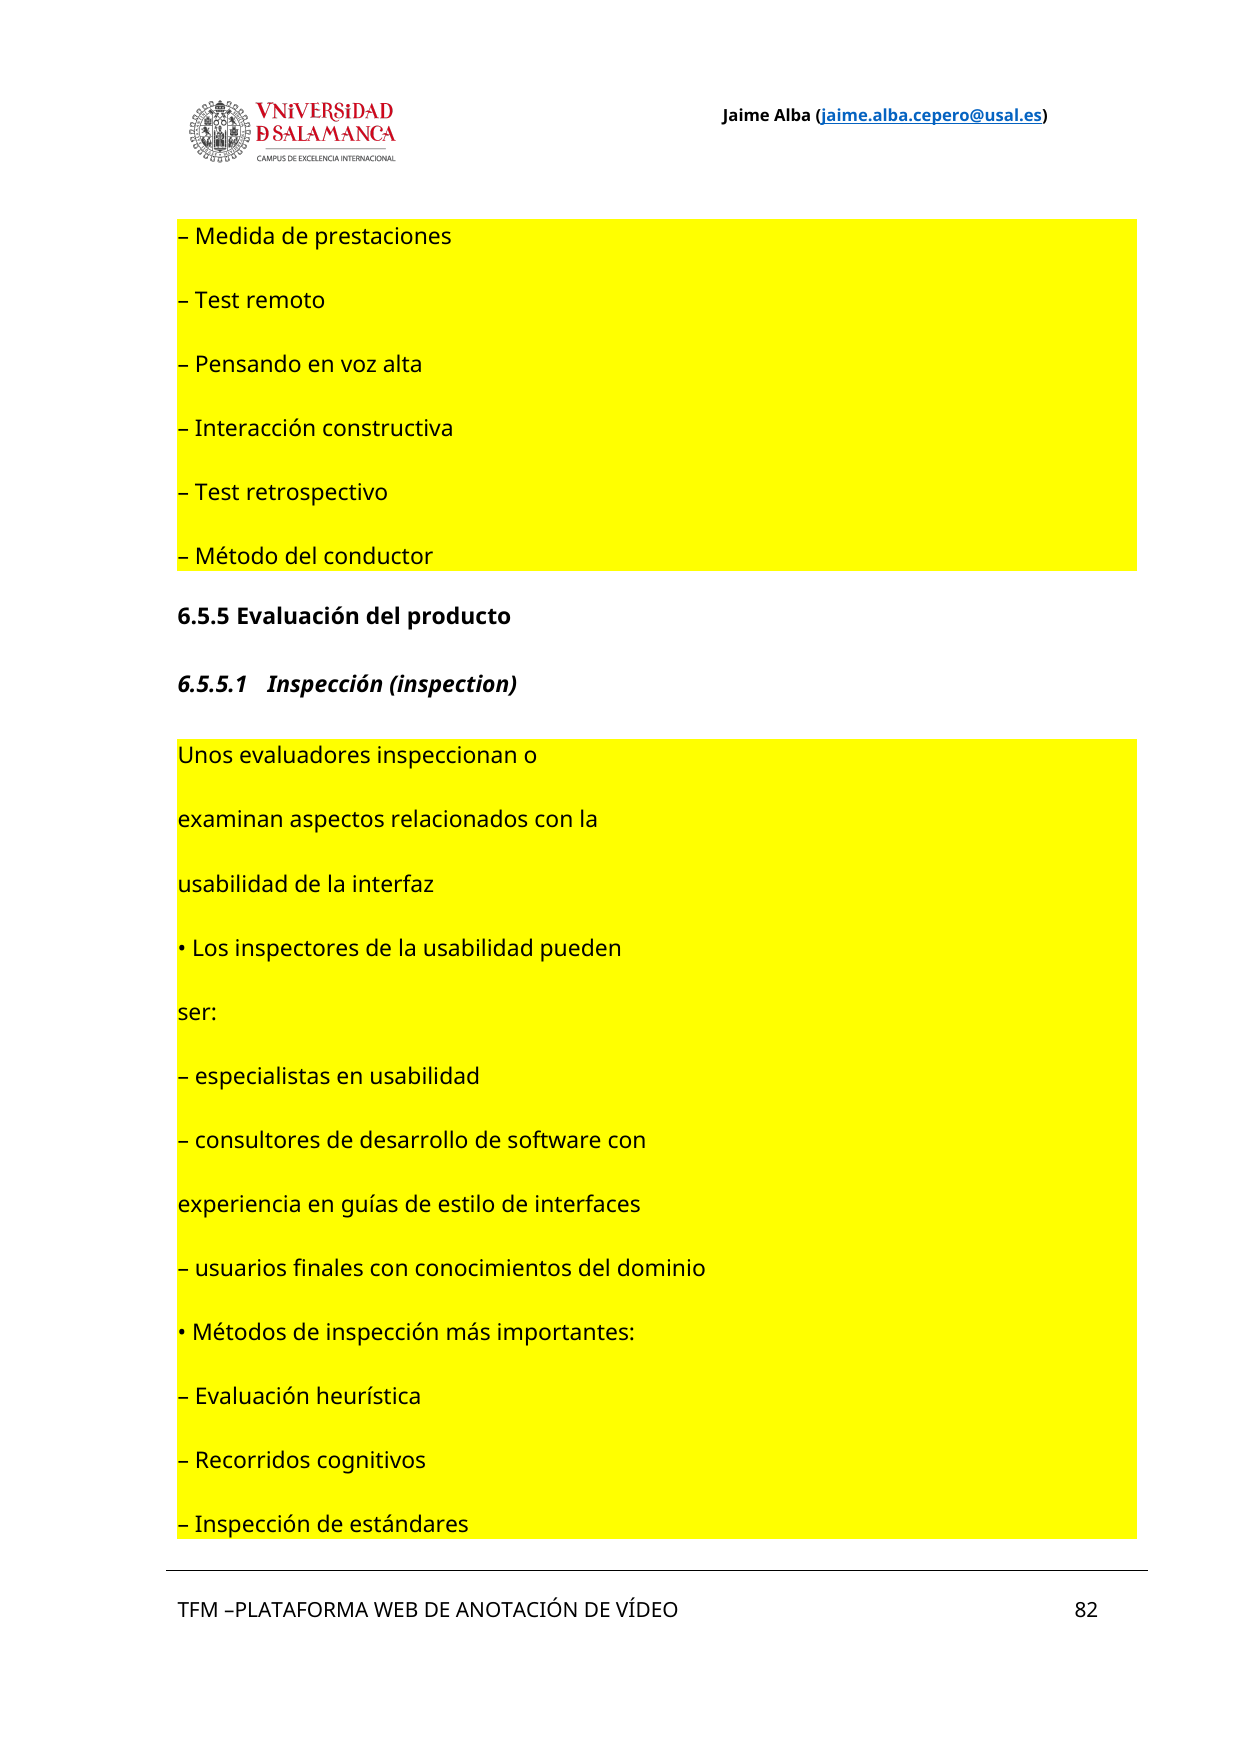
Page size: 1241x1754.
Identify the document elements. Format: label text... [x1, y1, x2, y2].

text ser: [177, 996, 1137, 1027]
text – Inspección de estándares [177, 1508, 1137, 1539]
text – Método del conductor [177, 540, 1137, 571]
text – Recorridos cognitivos [177, 1444, 1137, 1475]
subtitle Evaluación del producto [177, 600, 1137, 631]
text experiencia en guías de estilo de interfaces [177, 1188, 1137, 1219]
text • Los inspectores de la usabilidad pueden [177, 932, 1137, 963]
text – consultores de desarrollo de software con [177, 1124, 1137, 1155]
text Unos evaluadores inspeccionan o [177, 739, 1137, 771]
text – Evaluación heurística [177, 1380, 1137, 1411]
text examinan aspectos relacionados con la [177, 803, 1137, 835]
text – Test retrospectivo [177, 476, 1137, 507]
text – usuarios finales con conocimientos del dominio [177, 1252, 1137, 1283]
text – Interacción constructiva [177, 412, 1137, 443]
text – especialistas en usabilidad [177, 1060, 1137, 1091]
subtitle Inspección (inspection) [177, 667, 1137, 699]
text usabilidad de la interfaz [177, 867, 1137, 899]
text • Métodos de inspección más importantes: [177, 1316, 1137, 1347]
picture [188, 99, 397, 163]
text – Test remoto [177, 284, 1137, 315]
text – Medida de prestaciones [177, 219, 1137, 251]
text – Pensando en voz alta [177, 348, 1137, 379]
